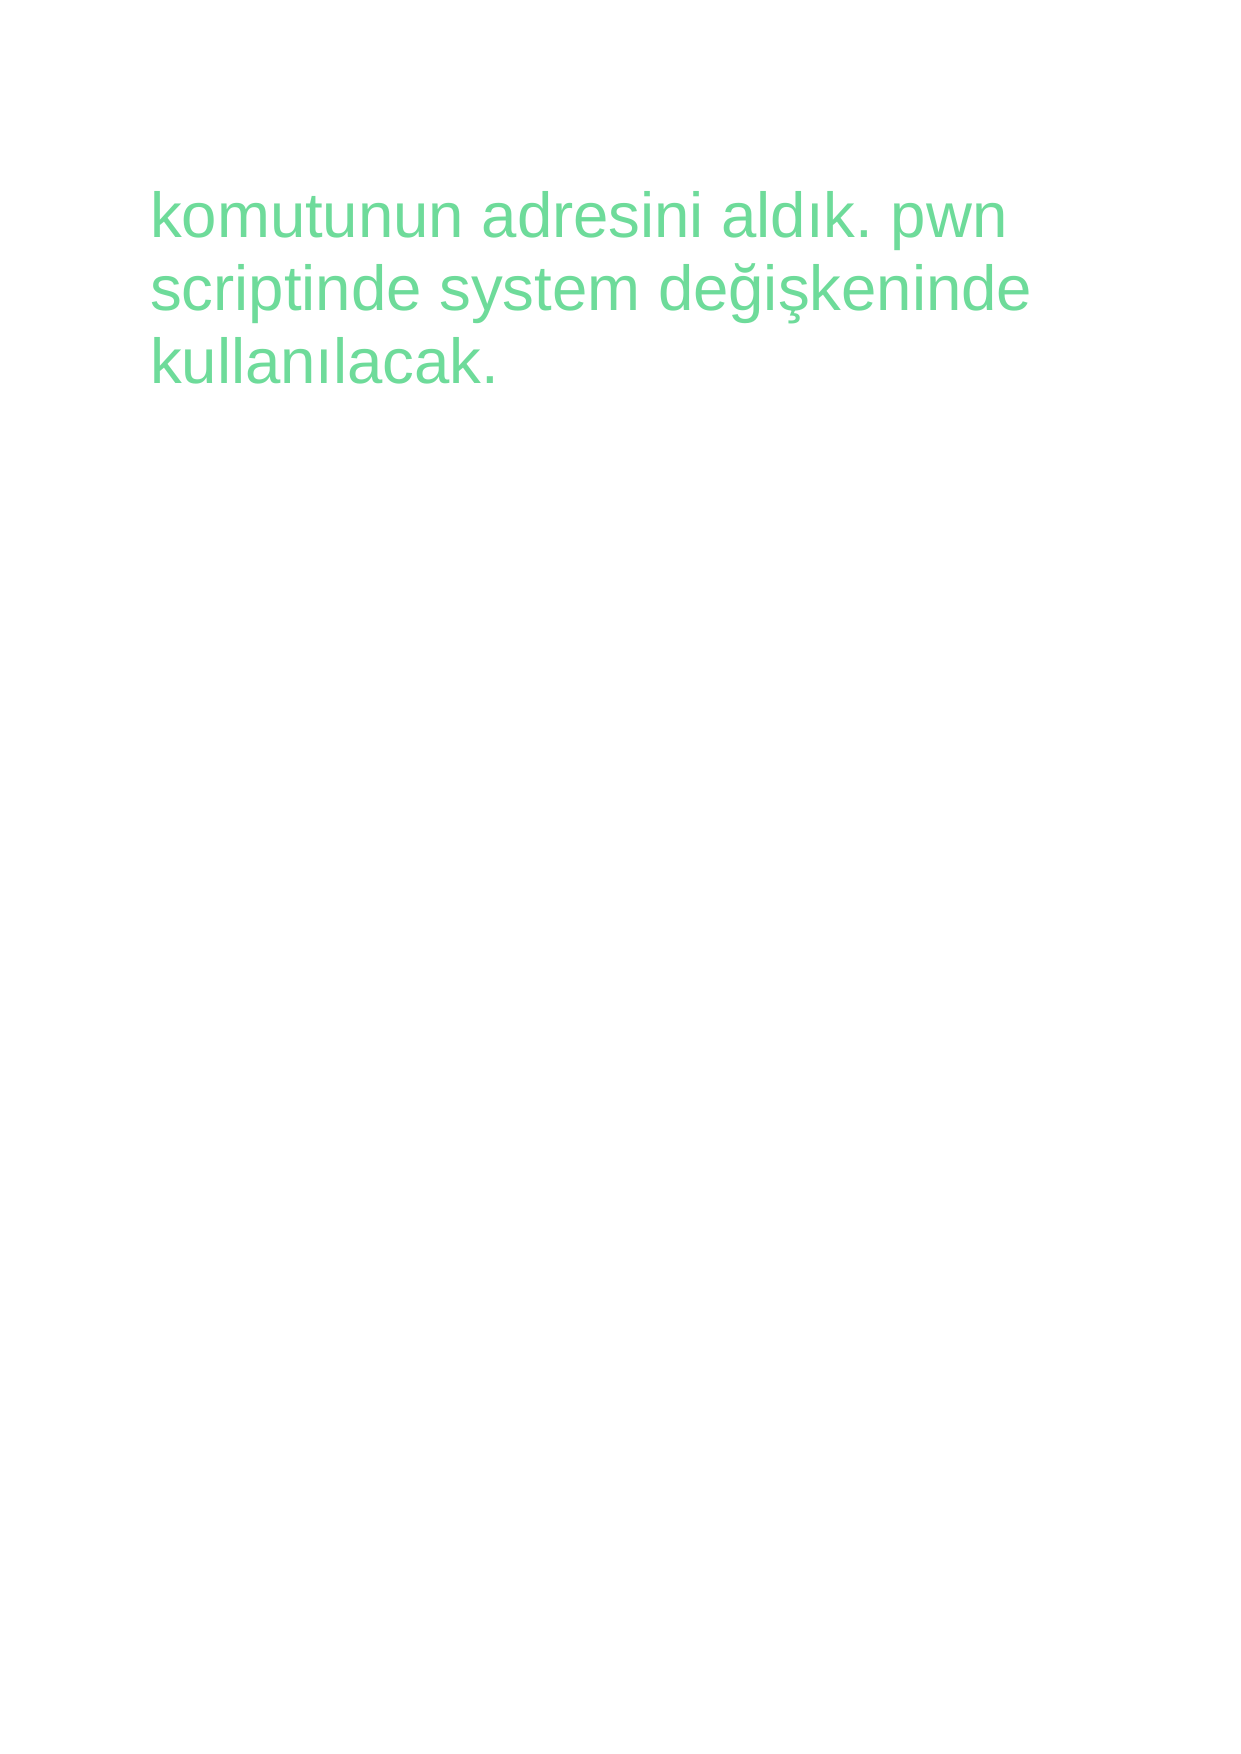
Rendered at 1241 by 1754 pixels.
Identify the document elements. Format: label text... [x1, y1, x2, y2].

text komutunun adresini aldık. pwn scriptinde system değişkeninde kullanılacak. [150, 184, 1090, 403]
